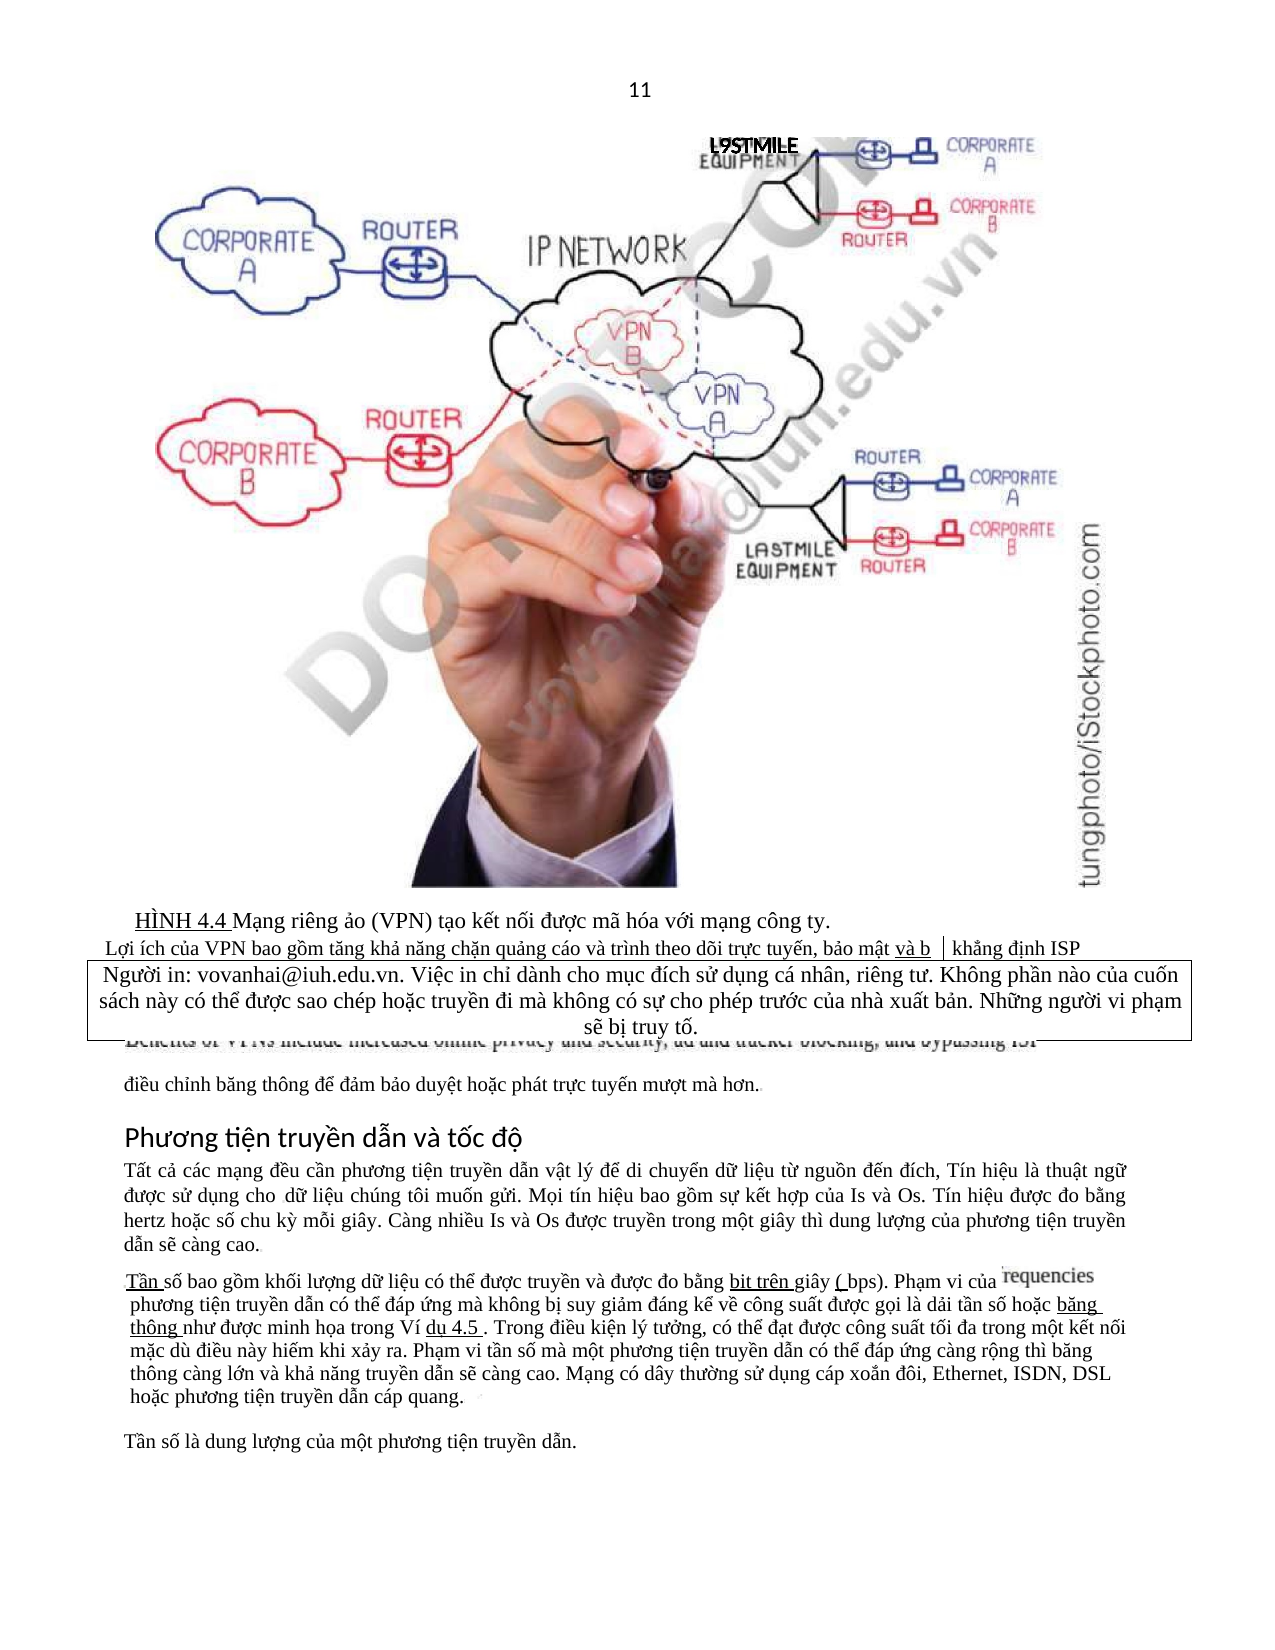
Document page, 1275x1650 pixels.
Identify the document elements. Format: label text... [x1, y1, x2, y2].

picture [464, 1394, 483, 1403]
table_header Lợi ích của VPN bao gồm tăng khả năng chặn quảng cáo và trình theo dõi trực tuyến, bảo mật và b [87, 936, 943, 960]
text Tất cả các mạng đều cần phương tiện truyền dẫn vật lý để di chuyển dữ liệu từ nguồn đến đích, Tín hiệu là thuật ngữ được sử dụng cho dữ liệu chúng tôi muốn gửi. Mọi tín hiệu bao gồm sự kết hợp của Is và Os. Tín hiệu được đo bằng hertz hoặc số chu kỳ mỗi giây. Càng nhiều Is và Os được truyền trong một giây thì dung lượng của phương tiện truyền dẫn sẽ càng cao. [123, 1158, 1128, 1256]
picture [1001, 1266, 1094, 1288]
table_header khẳng định ISP [944, 936, 1191, 960]
text điều chỉnh băng thông để đảm bảo duyệt hoặc phát trực tuyến mượt mà hơn. [123, 1071, 1128, 1096]
subtitle Phương tiện truyền dẫn và tốc độ [124, 1119, 1184, 1155]
text Tần số là dung lượng của một phương tiện truyền dẫn. [123, 1429, 1128, 1453]
table_cell Người in: vovanhai@iuh.edu.vn. Việc in chỉ dành cho mục đích sử dụng cá nhân, riêng tư. Không phần nào của cuốn sách này có thể được sao chép hoặc truyền đi mà không có sự cho phép trước của nhà xuất bản. Những người vi phạm sẽ bị truy tố. [88, 961, 1191, 1040]
text Tần số bao gồm khối lượng dữ liệu có thể được truyền và được đo bằng bit trên giây ( bps). Phạm vi của phương tiện truyền dẫn có thể đáp ứng mà không bị suy giảm đáng kể về công suất được gọi là dải tần số hoặc băng thông như được minh họa trong Ví dụ 4.5 . Trong điều kiện lý tưởng, có thể đạt được công suất tối đa trong một kết nối mặc dù điều này hiếm khi xảy ra. Phạm vi tần số mà một phương tiện truyền dẫn có thể đáp ứng càng rộng thì băng thông càng lớn và khả năng truyền dẫn sẽ càng cao. Mạng có dây thường sử dụng cáp xoắn đôi, Ethernet, ISDN, DSL hoặc phương tiện truyền dẫn cáp quang. [123, 1268, 1131, 1407]
picture [125, 1040, 1037, 1053]
text HÌNH 4.4 Mạng riêng ảo (VPN) tạo kết nối được mã hóa với mạng công ty. [134, 907, 1184, 933]
picture [155, 137, 1106, 888]
